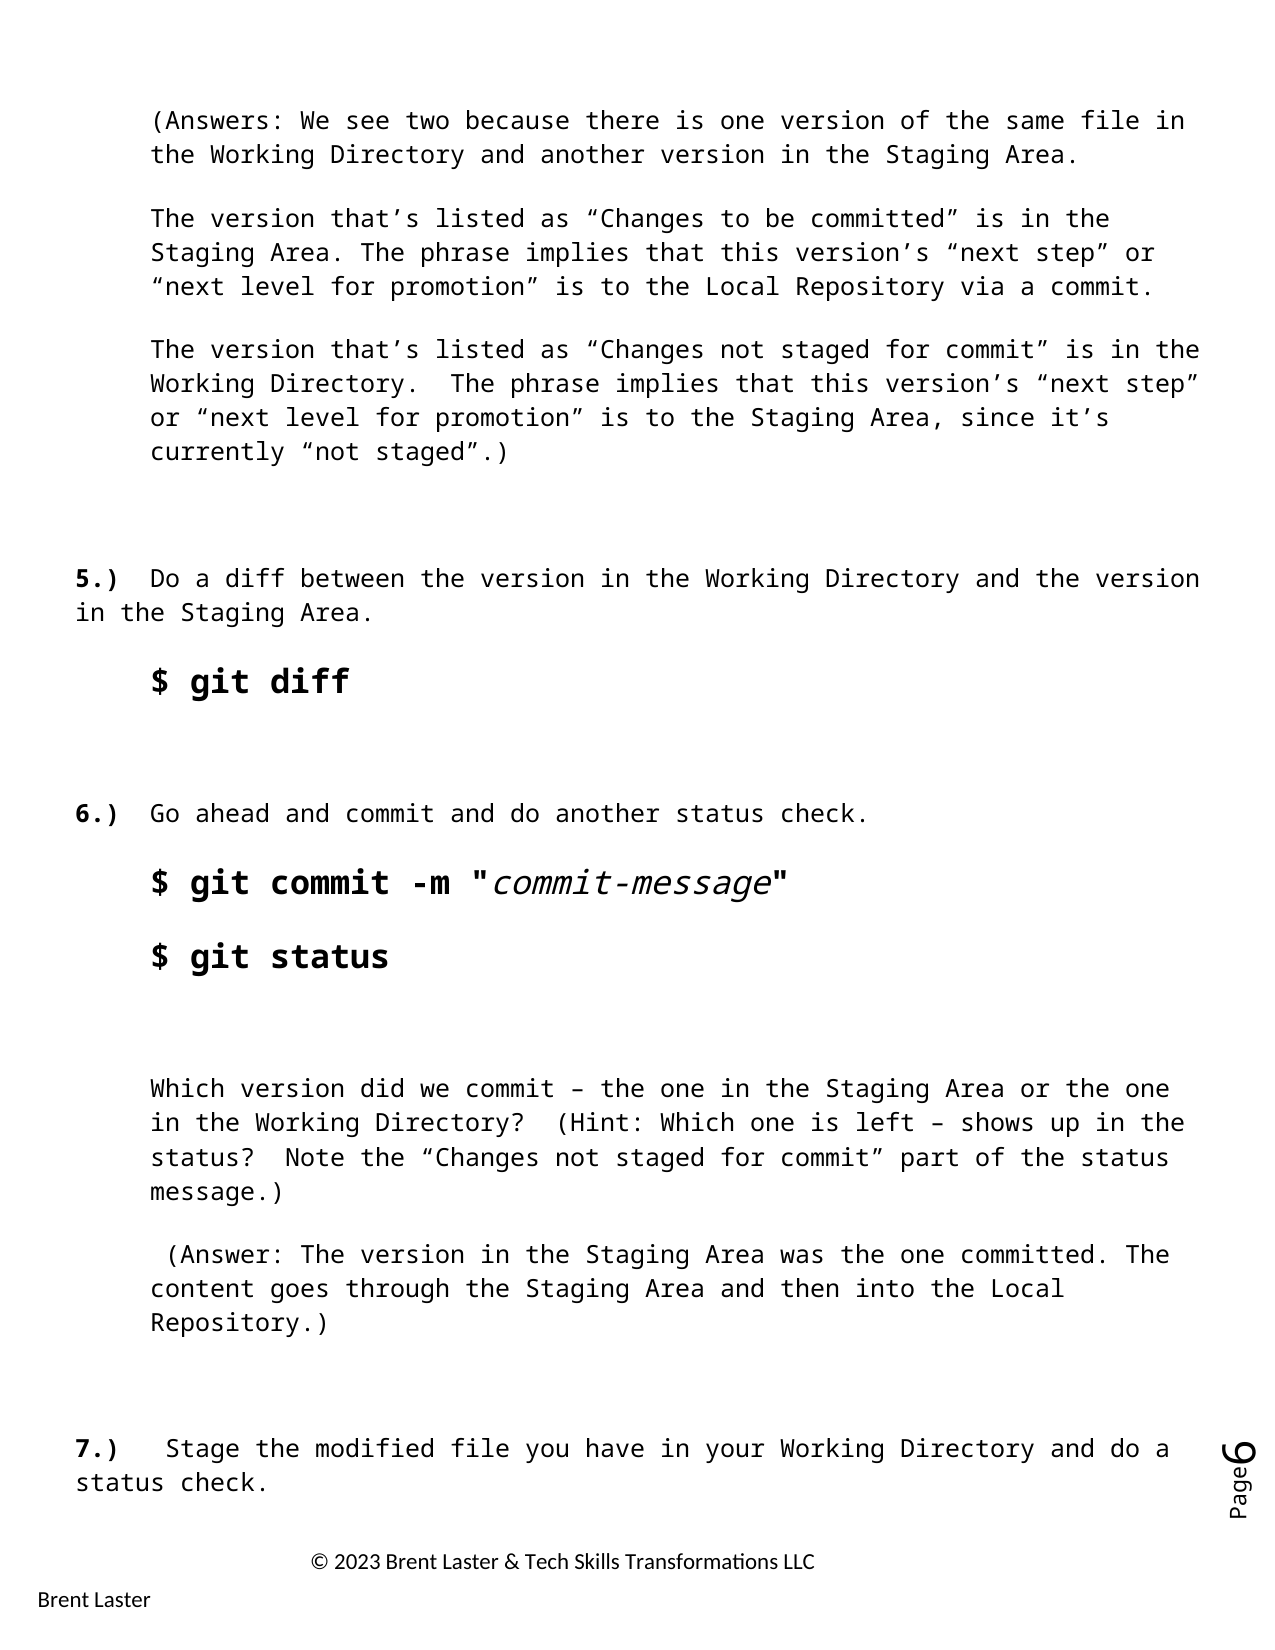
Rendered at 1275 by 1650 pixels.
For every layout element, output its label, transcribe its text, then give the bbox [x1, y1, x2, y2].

subtitle The version that’s listed as “Changes to be committed” is in the Staging Area. The phrase implies that this version’s “next step” or “next level for promotion” is to the Local Repository via a commit. [150, 200, 1200, 302]
subtitle 6.) Go ahead and commit and do another status check. [75, 795, 1200, 829]
subtitle 5.) Do a diff between the version in the Working Directory and the version in the Staging Area. [75, 560, 1200, 628]
subtitle $ git diff [150, 658, 1200, 703]
subtitle (Answers: We see two because there is one version of the same file in the Working Directory and another version in the Staging Area. [150, 103, 1200, 171]
subtitle (Answer: The version in the Staging Area was the one committed. The content goes through the Staging Area and then into the Local Repository.) [150, 1236, 1200, 1339]
subtitle $ git status [150, 933, 1200, 979]
text $ git commit -m "commit-message" [75, 859, 1200, 904]
subtitle 7.) Stage the modified file you have in your Working Directory and do a status check. [75, 1431, 1200, 1499]
subtitle The version that’s listed as “Changes not staged for commit” is in the Working Directory. The phrase implies that this version’s “next step” or “next level for promotion” is to the Staging Area, since it’s currently “not staged”.) [150, 332, 1200, 468]
subtitle Which version did we commit – the one in the Staging Area or the one in the Working Directory? (Hint: Which one is left – shows up in the status? Note the “Changes not staged for commit” part of the status message.) [150, 1071, 1200, 1207]
